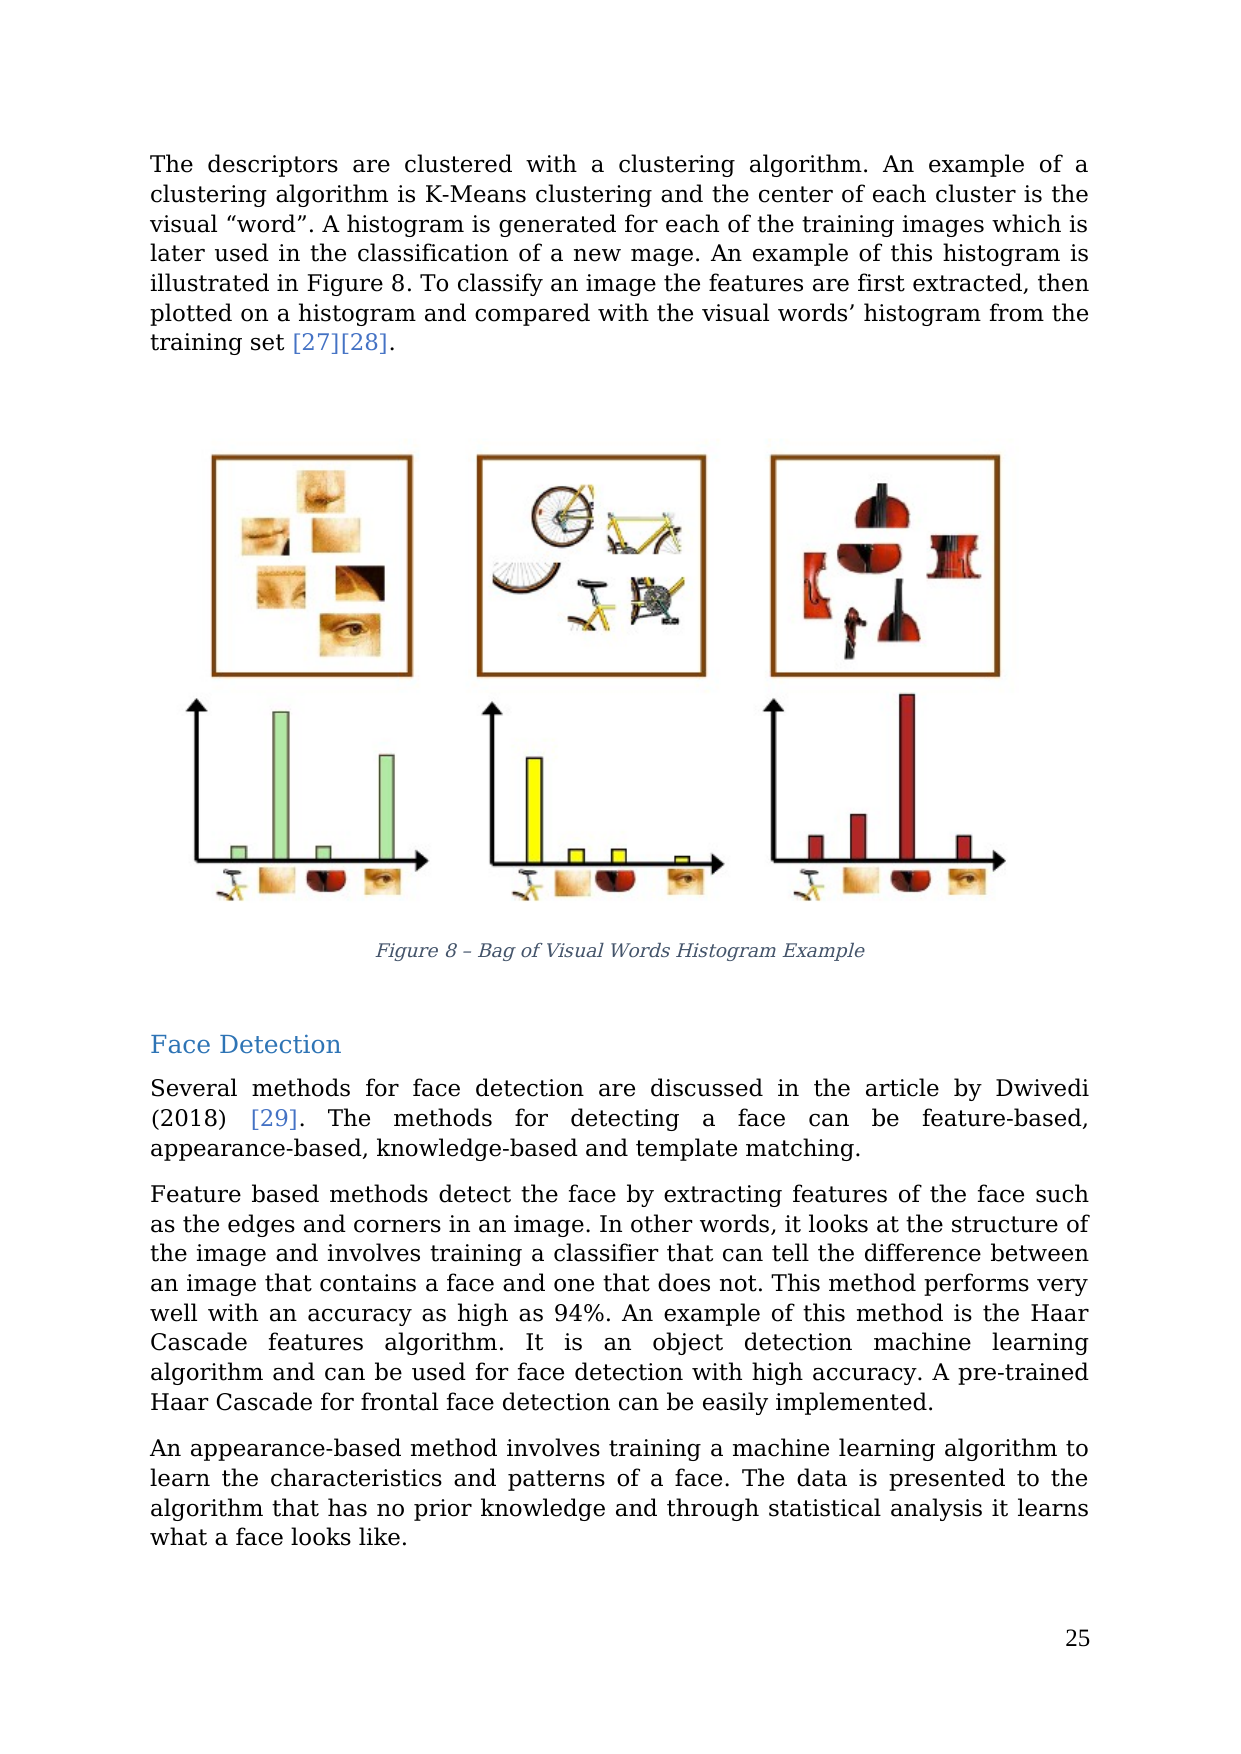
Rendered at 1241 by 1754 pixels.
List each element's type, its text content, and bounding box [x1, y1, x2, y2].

text Feature based methods detect the face by extracting features of the face such as the edges and corners in an image. In other words, it looks at the structure of the image and involves training a classifier that can tell the difference between an image that contains a face and one that does not. This method performs very well with an accuracy as high as 94%. An example of this method is the Haar Cascade features algorithm. It is an object detection machine learning algorithm and can be used for face detection with high accuracy. A pre-trained Haar Cascade for frontal face detection can be easily implemented. [150, 1180, 1090, 1415]
text The descriptors are clustered with a clustering algorithm. An example of a clustering algorithm is K-Means clustering and the center of each cluster is the visual “word”. A histogram is generated for each of the training images which is later used in the classification of a new mage. An example of this histogram is illustrated in Figure 8. To classify an image the features are first extracted, then plotted on a histogram and compared with the visual words’ histogram from the training set [27][28]. [150, 150, 1090, 356]
text Several methods for face detection are discussed in the article by Dwivedi (2018) [29]. The methods for detecting a face can be feature-based, appearance-based, knowledge-based and template matching. [150, 1074, 1090, 1161]
picture [150, 420, 1091, 921]
subtitle Face Detection [150, 1029, 1090, 1059]
text Figure 8 – Bag of Visual Words Histogram Example [150, 939, 1090, 962]
text An appearance-based method involves training a machine learning algorithm to learn the characteristics and patterns of a face. The data is presented to the algorithm that has no prior knowledge and through statistical analysis it learns what a face looks like. [150, 1434, 1090, 1550]
